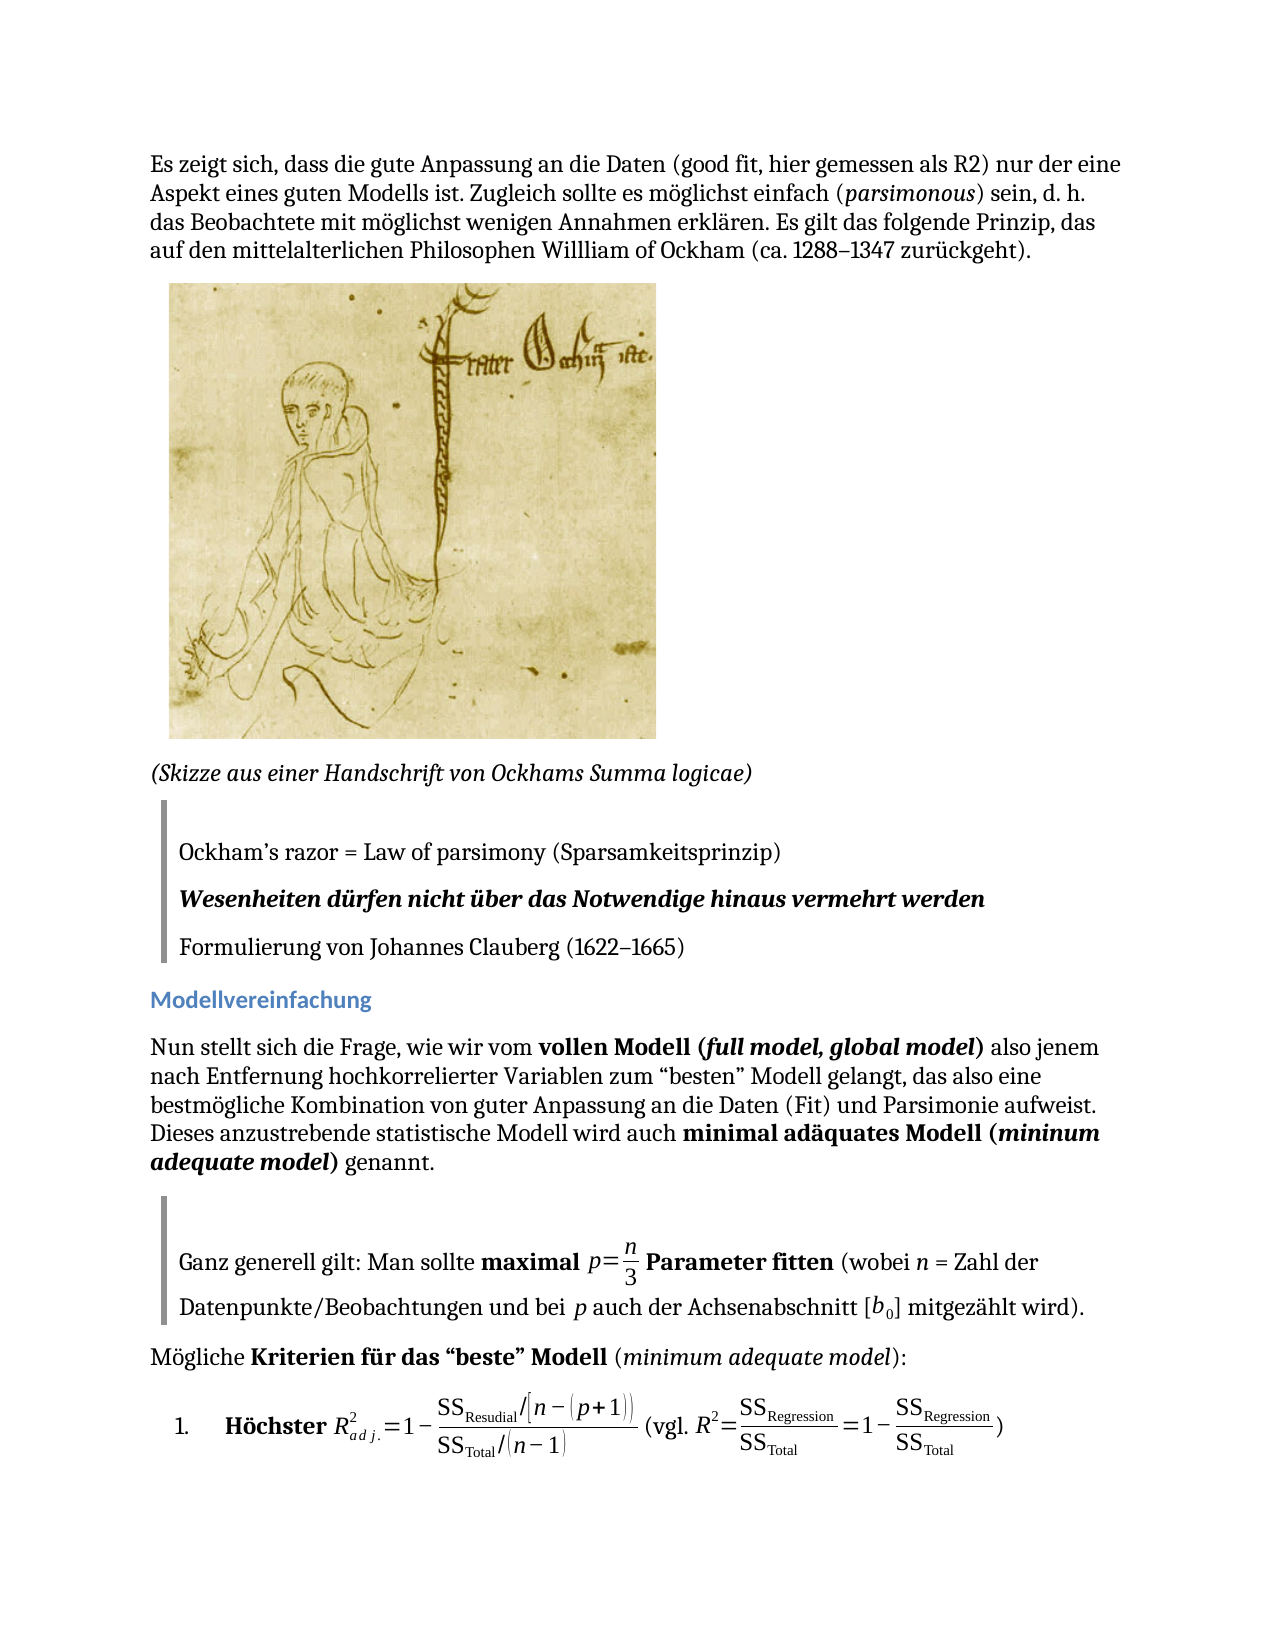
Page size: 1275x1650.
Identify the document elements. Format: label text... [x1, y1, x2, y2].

subtitle Modellvereinfachung [150, 984, 1125, 1014]
picture [168, 283, 657, 739]
text Mögliche Kriterien für das “beste” Modell (minimum adequate model): [150, 1343, 1125, 1372]
table_header Ganz generell gilt: Man sollte maximal Parameter fitten (wobei n = Zahl der Datenpunkte/Beobachtungen und bei auch der Achsenabschnitt [] mitgezählt wird). [167, 1196, 1139, 1324]
text Nun stellt sich die Frage, wie wir vom vollen Modell (full model, global model) also jenem nach Entfernung hochkorrelierter Variablen zum “besten” Modell gelangt, das also eine bestmögliche Kombination von guter Anpassung an die Daten (Fit) und Parsimonie aufweist. Dieses anzustrebende statistische Modell wird auch minimal adäquates Modell (mininum adequate model) genannt. [150, 1033, 1125, 1177]
text Es zeigt sich, dass die gute Anpassung an die Daten (good fit, hier gemessen als R2) nur der eine Aspekt eines guten Modells ist. Zugleich sollte es möglichst einfach (parsimonous) sein, d. h. das Beobachtete mit möglichst wenigen Annahmen erklären. Es gilt das folgende Prinzip, das auf den mittelalterlichen Philosophen Willliam of Ockham (ca. 1288–1347 zurückgeht). [150, 150, 1125, 265]
text (Skizze aus einer Handschrift von Ockhams Summa logicae) [150, 759, 1125, 788]
table_header Ockham’s razor = Law of parsimony (Sparsamkeitsprinzip) Wesenheiten dürfen nicht über das Notwendige hinaus vermehrt werden Formulierung von Johannes Clauberg (1622–1665) [167, 800, 1139, 963]
list Höchster (vgl. ) [175, 1391, 1125, 1462]
